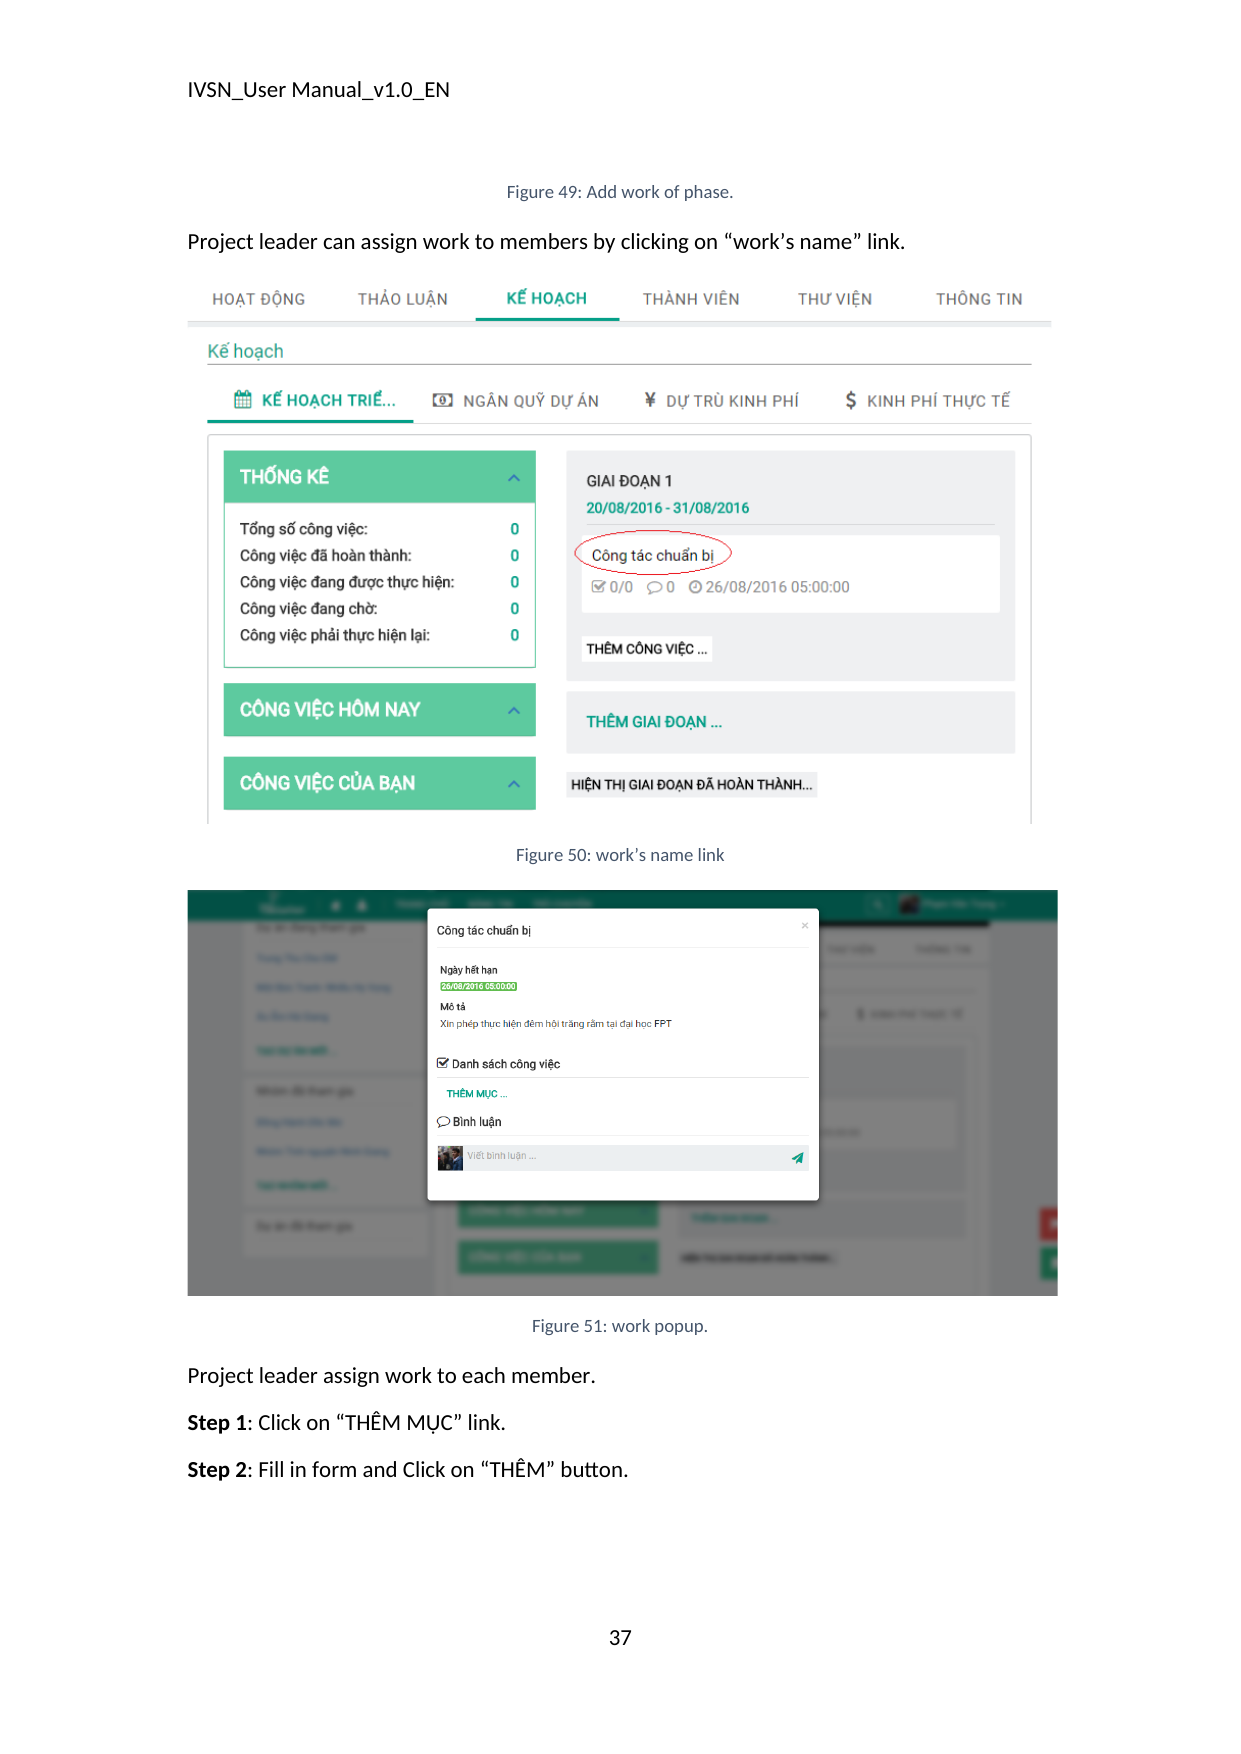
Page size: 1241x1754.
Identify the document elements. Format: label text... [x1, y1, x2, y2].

picture [187, 890, 1058, 1296]
text Project leader can assign work to members by clicking on “work’s name” link. [187, 227, 1053, 255]
text Step 1: Click on “THÊM MỤC” link. [187, 1408, 1053, 1436]
picture [187, 274, 1052, 824]
text Figure 49: Add work of phase. [187, 180, 1053, 203]
text Step 2: Fill in form and Click on “THÊM” button. [187, 1455, 1053, 1483]
text Project leader assign work to each member. [187, 1361, 1053, 1389]
text Figure 50: work’s name link [187, 843, 1053, 866]
text Figure 51: work popup. [187, 1314, 1053, 1337]
